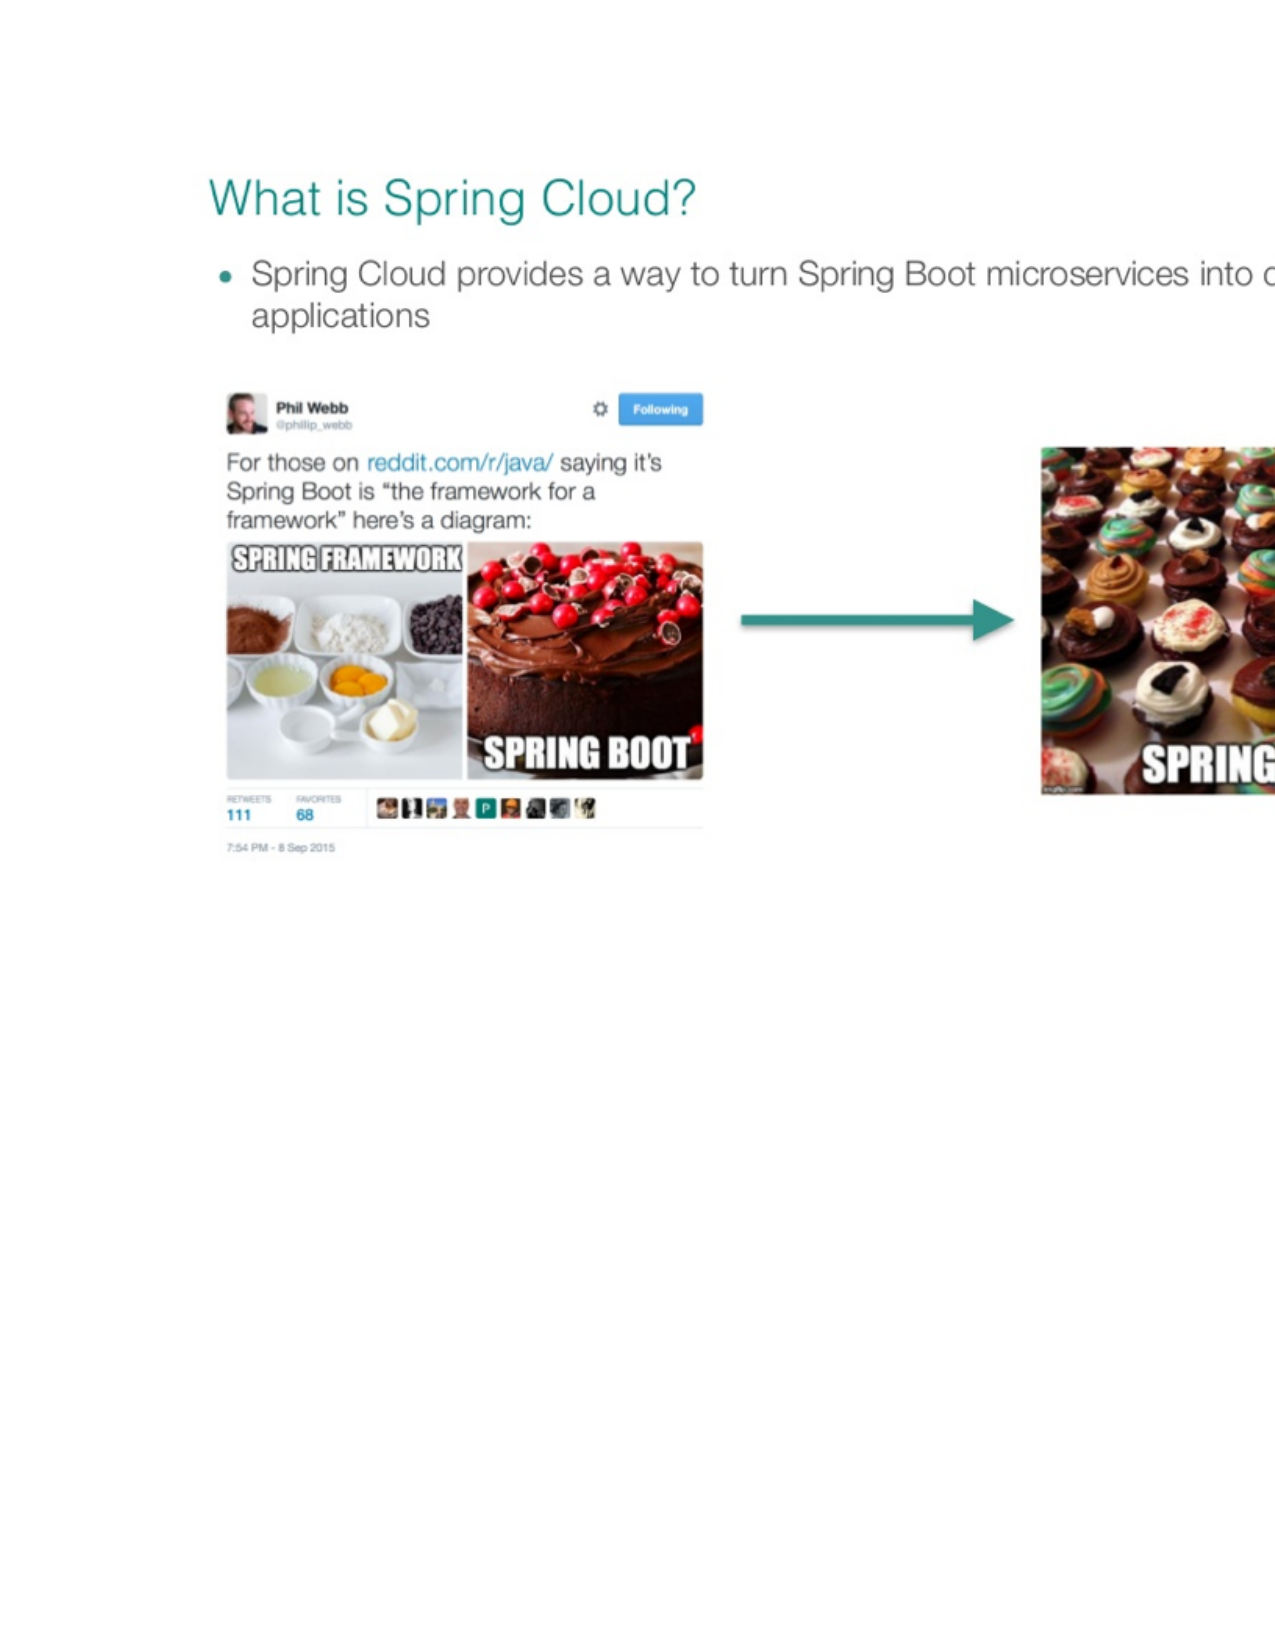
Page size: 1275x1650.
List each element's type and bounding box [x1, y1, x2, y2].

picture [150, 150, 1275, 977]
